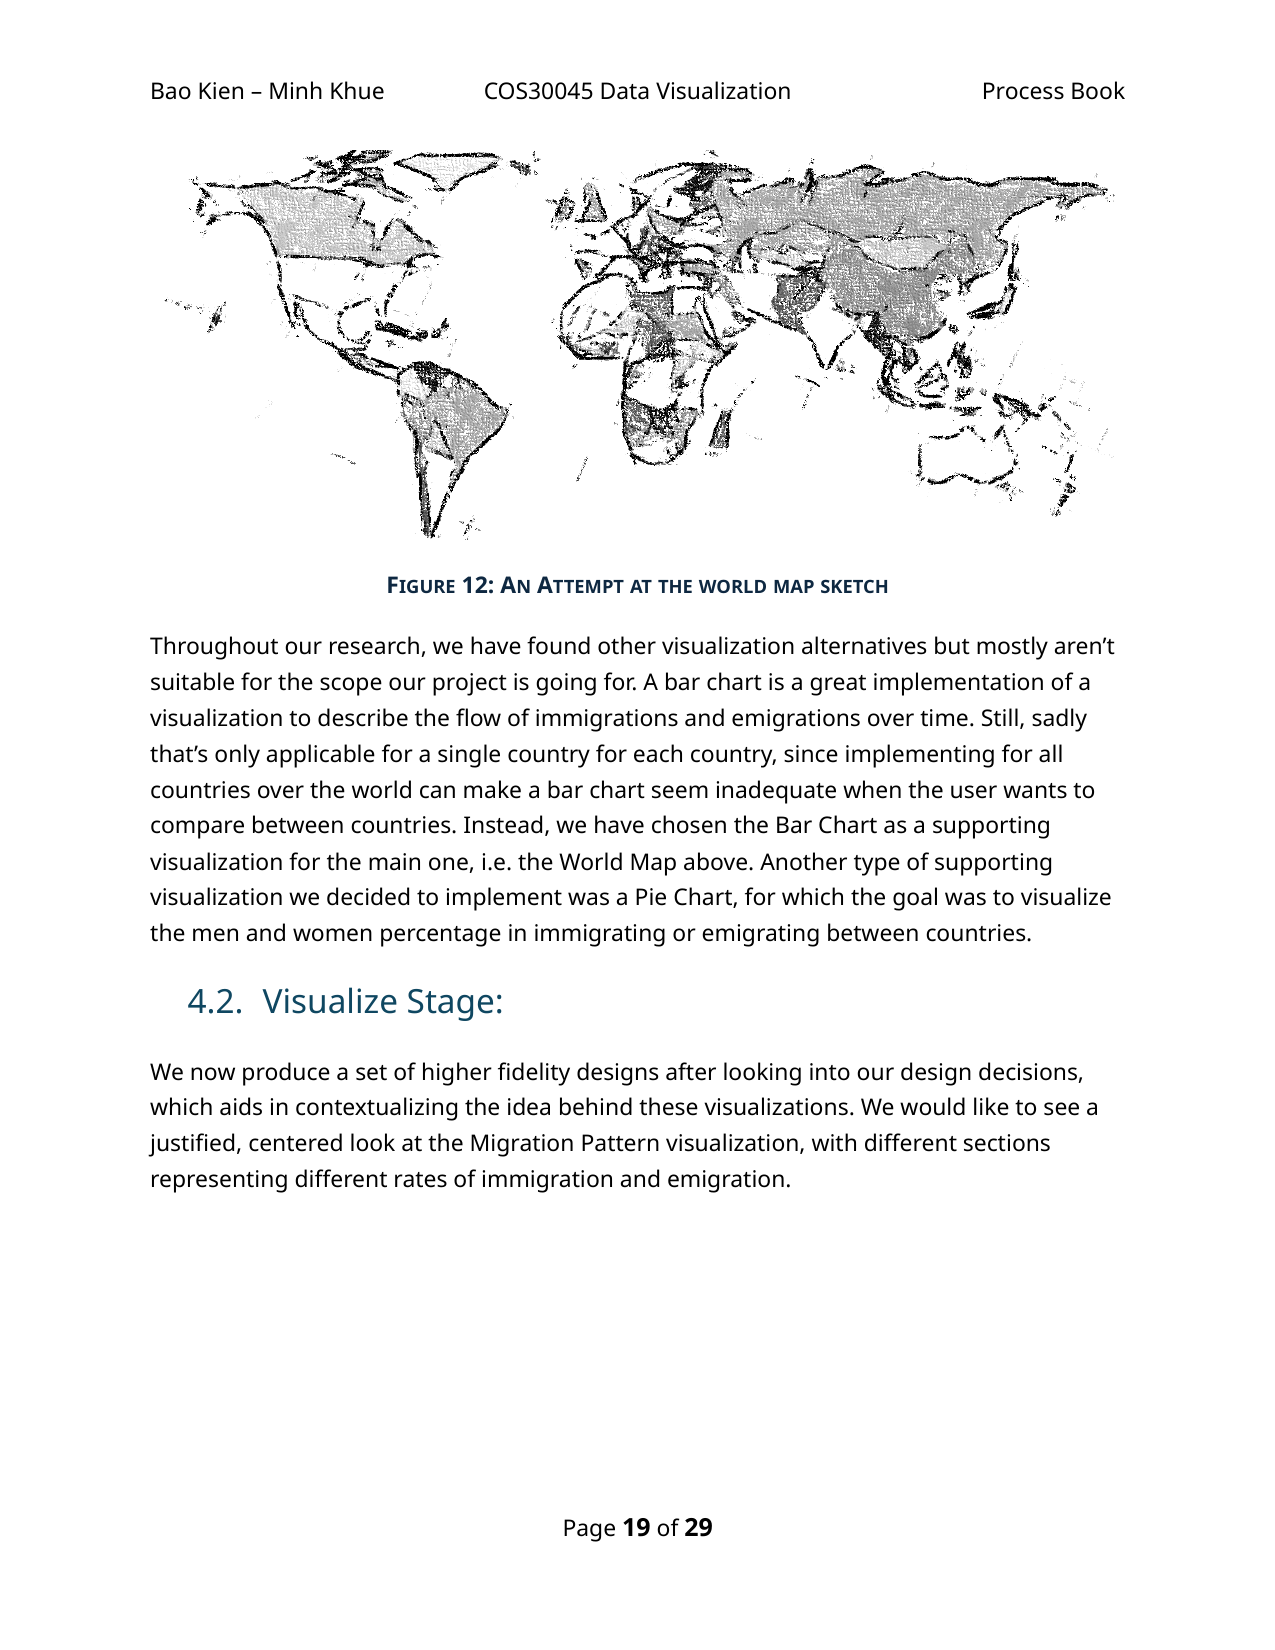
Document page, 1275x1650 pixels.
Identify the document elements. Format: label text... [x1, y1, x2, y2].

text We now produce a set of higher fidelity designs after looking into our design decisions, which aids in contextualizing the idea behind these visualizations. We would like to see a justified, centered look at the Migration Pattern visualization, with different sections representing different rates of immigration and emigration. [150, 1055, 1125, 1194]
subtitle Visualize Stage: [187, 978, 1125, 1024]
picture [150, 150, 1125, 540]
text Throughout our research, we have found other visualization alternatives but mostly aren’t suitable for the scope our project is going for. A bar chart is a great implementation of a visualization to describe the flow of immigrations and emigrations over time. Still, sadly that’s only applicable for a single country for each country, since implementing for all countries over the world can make a bar chart seem inadequate when the user wants to compare between countries. Instead, we have chosen the Bar Chart as a supporting visualization for the main one, i.e. the World Map above. Another type of supporting visualization we decided to implement was a Pie Chart, for which the goal was to visualize the men and women percentage in immigrating or emigrating between countries. [150, 630, 1125, 948]
